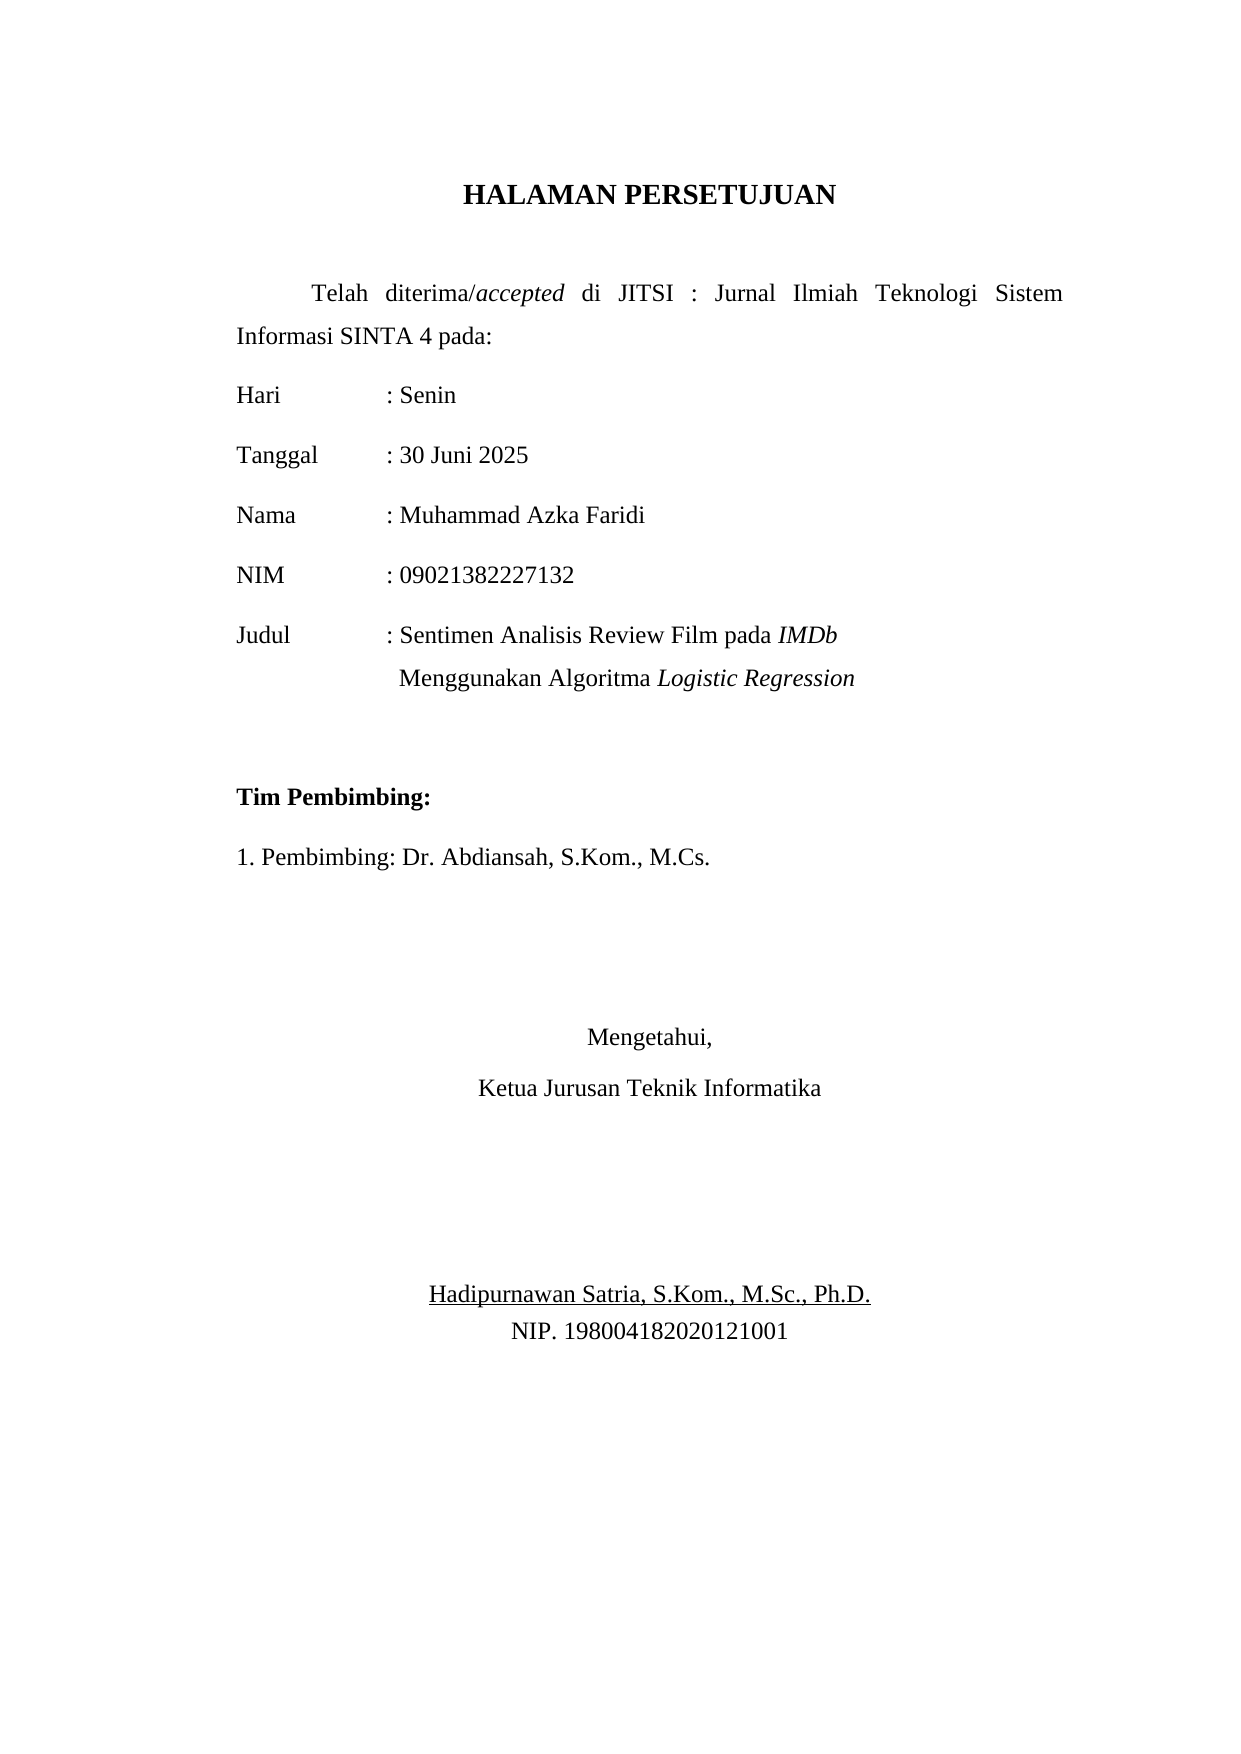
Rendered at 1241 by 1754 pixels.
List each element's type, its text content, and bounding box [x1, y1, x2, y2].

text HALAMAN PERSETUJUAN [236, 177, 1063, 211]
text Mengetahui, [236, 1022, 1063, 1050]
text Ketua Jurusan Teknik Informatika [236, 1073, 1063, 1102]
text Judul : Sentimen Analisis Review Film pada IMDb Menggunakan Algoritma Logistic Regression [236, 620, 1063, 692]
text NIP. 198004182020121001 [236, 1316, 1063, 1345]
text Nama : Muhammad Azka Faridi [236, 500, 1063, 529]
text Tim Pembimbing: [236, 782, 1063, 811]
text Hadipurnawan Satria, S.Kom., M.Sc., Ph.D. [236, 1279, 1063, 1308]
text NIM : 09021382227132 [236, 560, 1063, 589]
text Hari : Senin [236, 381, 1063, 409]
list Pembimbing: Dr. Abdiansah, S.Kom., M.Cs. [236, 842, 1063, 871]
text Telah diterima/accepted di JITSI : Jurnal Ilmiah Teknologi Sistem Informasi SINTA 4 pada: [236, 278, 1063, 349]
text Tanggal : 30 Juni 2025 [236, 440, 1063, 469]
